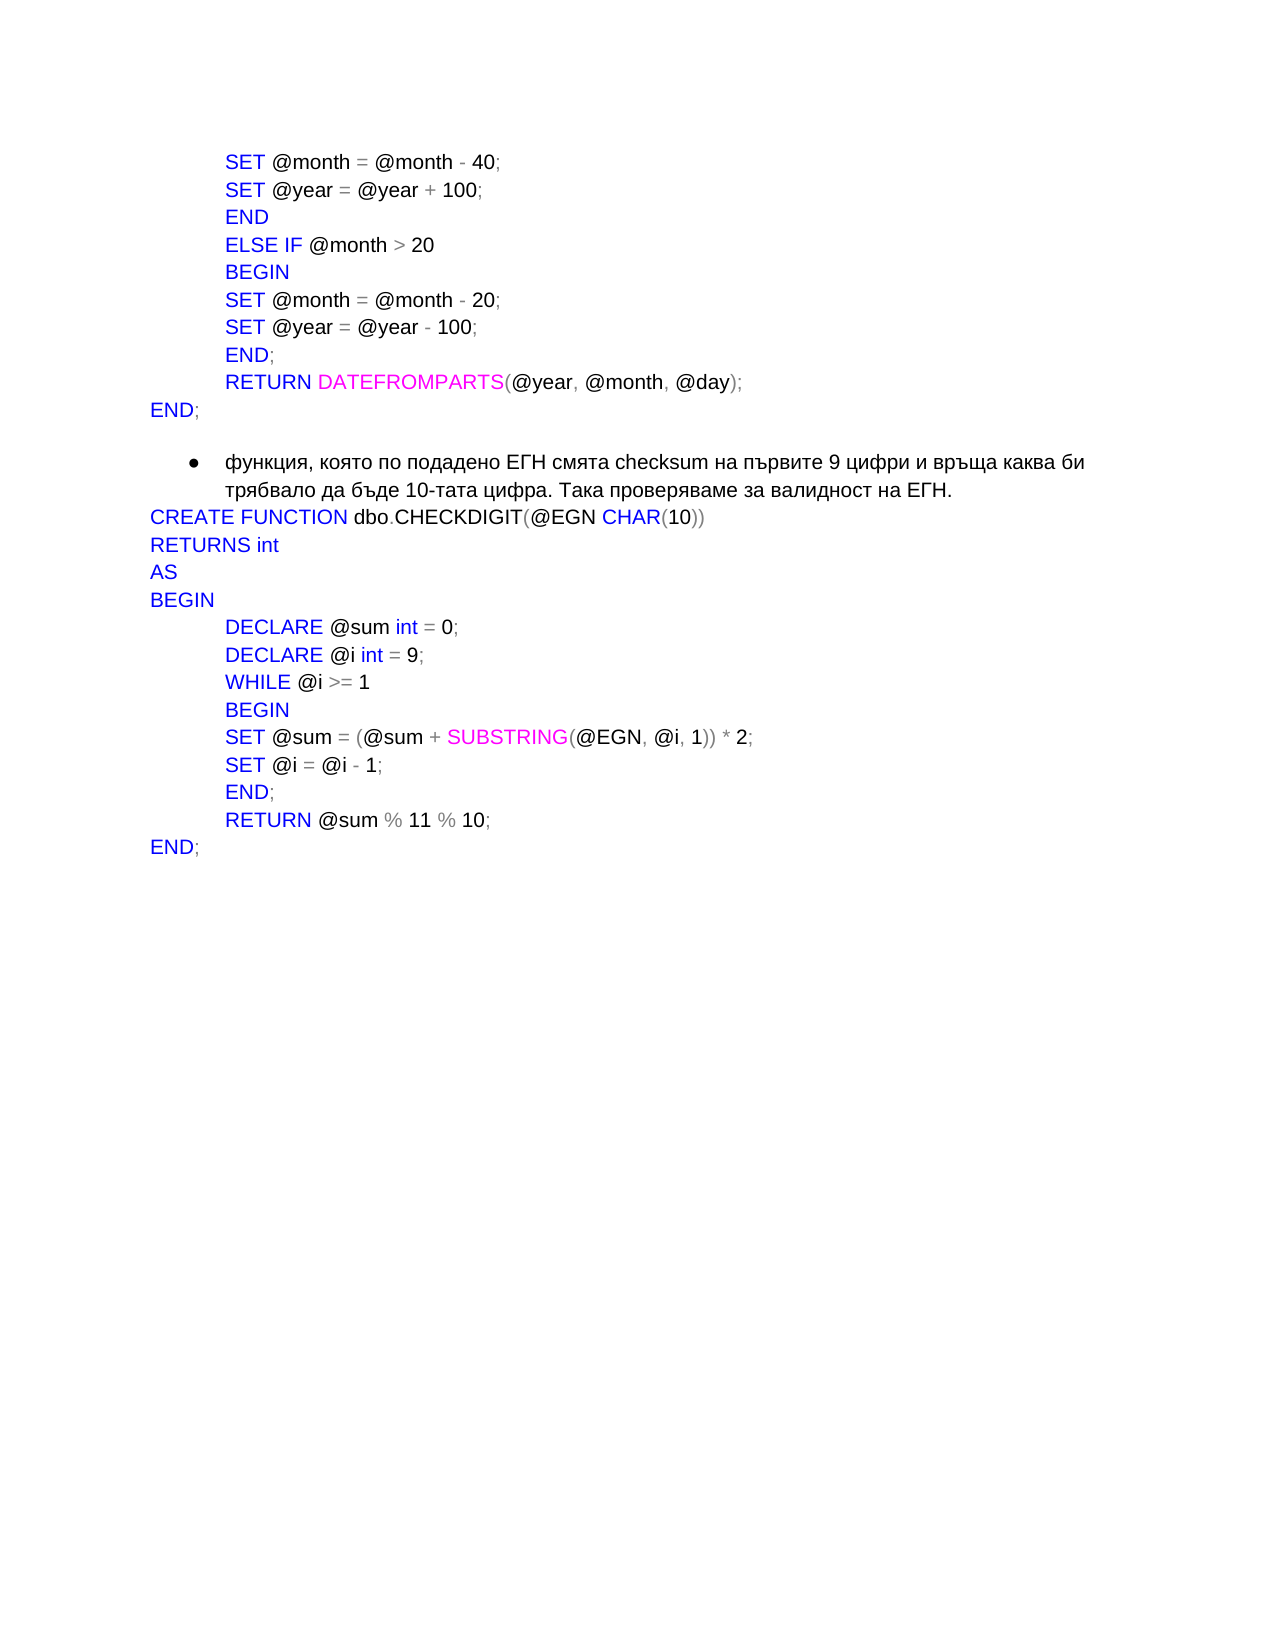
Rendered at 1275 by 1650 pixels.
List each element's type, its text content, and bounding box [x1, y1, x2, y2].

text SET @i = @i - 1; [150, 752, 1125, 776]
text DECLARE @sum int = 0; [150, 615, 1125, 639]
text END; [150, 397, 1125, 421]
text RETURN @sum % 11 % 10; [150, 807, 1125, 831]
text SET @month = @month - 20; [150, 287, 1125, 311]
text BEGIN [150, 697, 1125, 721]
text END; [150, 780, 1125, 804]
text SET @year = @year - 100; [150, 315, 1125, 339]
text SET @month = @month - 40; [150, 150, 1125, 174]
text AS [150, 560, 1125, 584]
text ELSE IF @month > 20 [150, 232, 1125, 256]
text SET @year = @year + 100; [150, 177, 1125, 201]
text END [150, 205, 1125, 229]
text RETURN DATEFROMPARTS(@year, @month, @day); [150, 370, 1125, 394]
text BEGIN [150, 260, 1125, 284]
text END; [150, 835, 1125, 859]
text DECLARE @i int = 9; [150, 642, 1125, 666]
text CREATE FUNCTION dbo.CHECKDIGIT(@EGN CHAR(10)) [150, 505, 1125, 529]
text BEGIN [150, 587, 1125, 611]
text WHILE @i >= 1 [150, 670, 1125, 694]
list функция, която по подадено ЕГН смята checksum на първите 9 цифри и връща каква би трябвало да бъде 10-тата цифра. Така проверяваме за валидност на ЕГН. [187, 450, 1125, 501]
text SET @sum = (@sum + SUBSTRING(@EGN, @i, 1)) * 2; [150, 725, 1125, 749]
text END; [150, 342, 1125, 366]
text RETURNS int [150, 532, 1125, 556]
